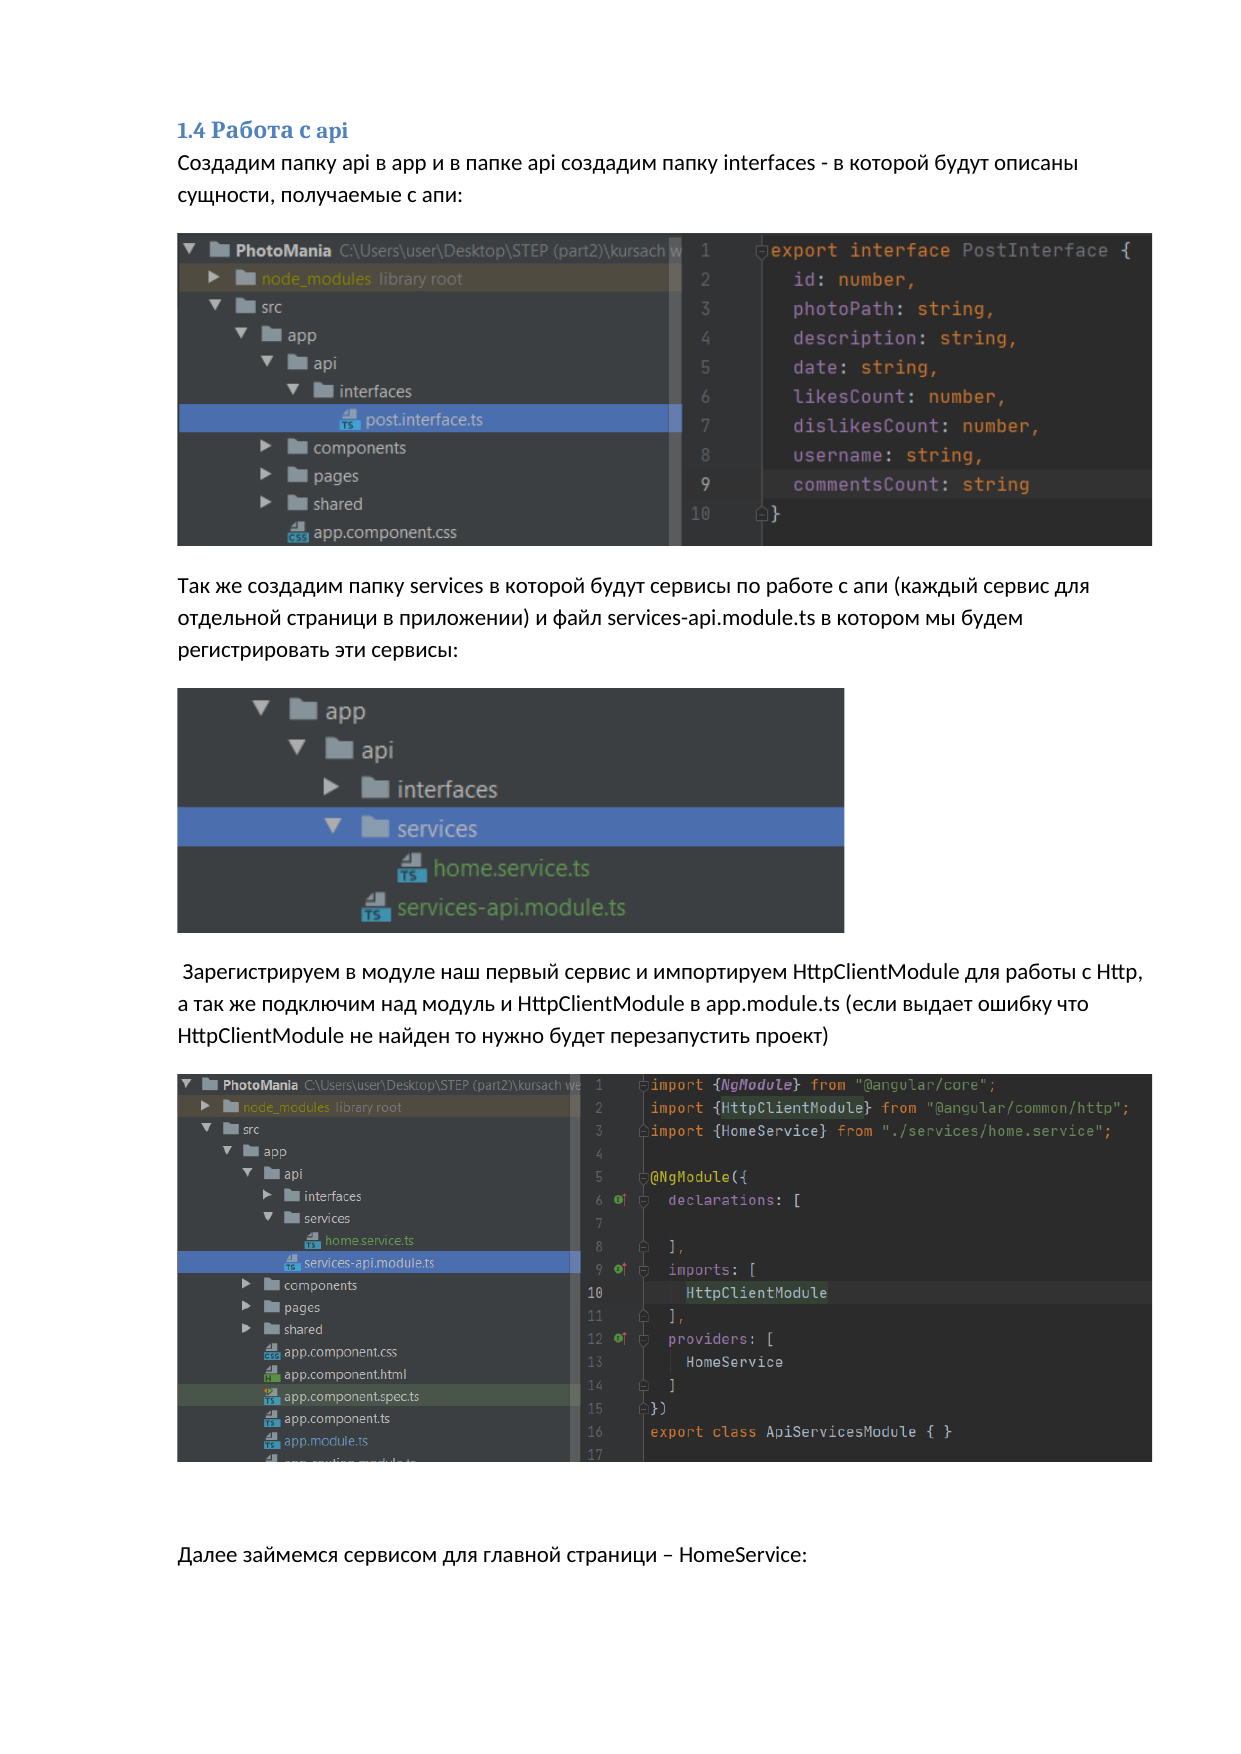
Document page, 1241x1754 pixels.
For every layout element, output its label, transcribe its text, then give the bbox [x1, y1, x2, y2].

picture [177, 688, 845, 933]
text Зарегистрируем в модуле наш первый сервис и импортируем HttpClientModule для работы с Http, а так же подключим над модуль и HttpClientModule в app.module.ts (если выдает ошибку что HttpClientModule не найден то нужно будет перезапустить проект) [177, 957, 1152, 1049]
text Создадим папку api в app и в папке api создадим папку interfaces - в которой будут описаны сущности, получаемые с апи: [177, 148, 1152, 208]
subtitle 1.4 Работа с api [177, 118, 1152, 144]
text Далее займемся сервисом для главной страници – HomeService: [177, 1540, 1152, 1568]
picture [177, 1074, 1153, 1462]
picture [177, 233, 1153, 546]
text Так же создадим папку services в которой будут сервисы по работе с апи (каждый сервис для отдельной страници в приложении) и файл services-api.module.ts в котором мы будем регистрировать эти сервисы: [177, 571, 1152, 663]
